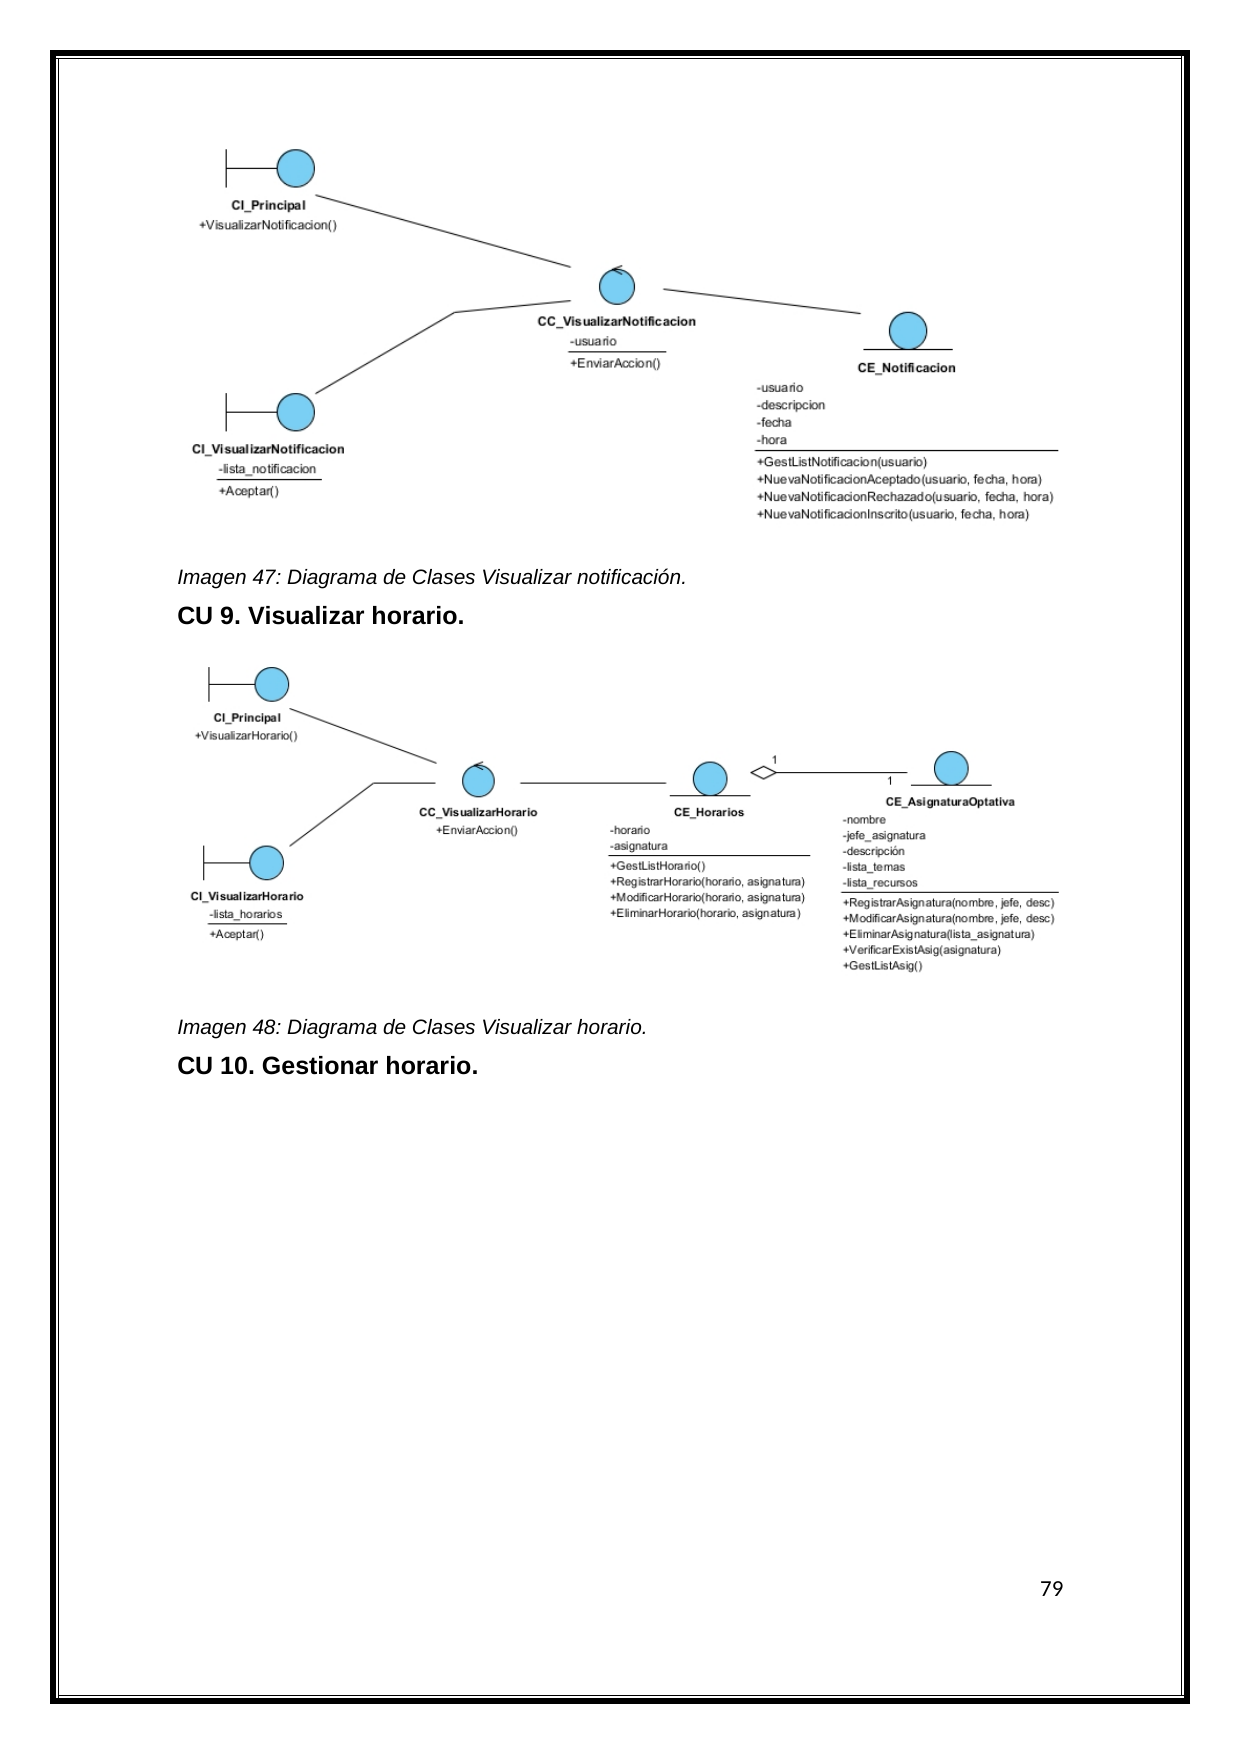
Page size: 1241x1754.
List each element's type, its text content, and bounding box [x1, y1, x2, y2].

picture [177, 147, 1063, 529]
text CU 9. Visualizar horario. [177, 601, 1063, 630]
text Imagen 48: Diagrama de Clases Visualizar horario. [177, 1013, 1063, 1038]
picture [177, 665, 1063, 979]
text Imagen 47: Diagrama de Clases Visualizar notificación. [177, 564, 1063, 589]
text CU 10. Gestionar horario. [177, 1051, 1063, 1080]
